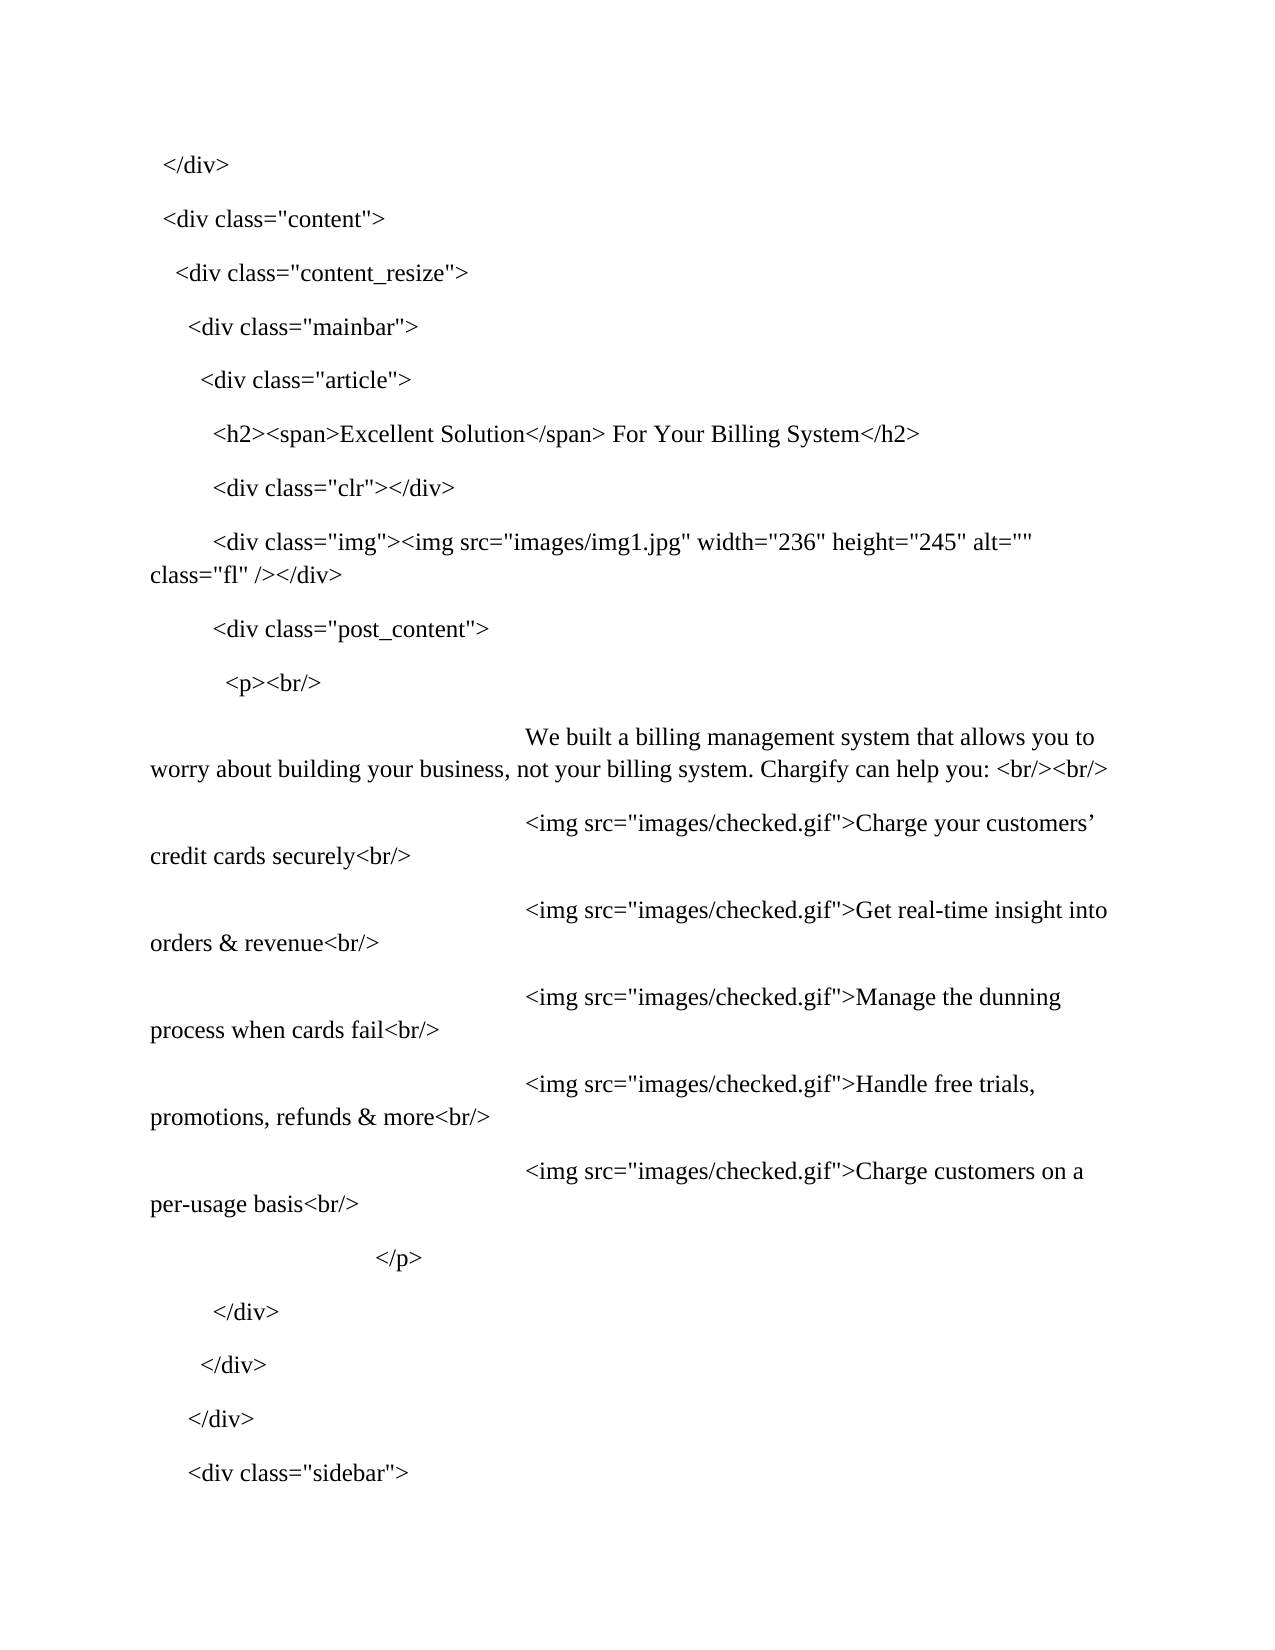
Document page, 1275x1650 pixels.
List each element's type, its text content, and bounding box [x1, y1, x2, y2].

text <div class="post_content"> [150, 614, 1125, 643]
text </p> [150, 1243, 1125, 1272]
text <img src="images/checked.gif">Manage the dunning process when cards fail<br/> [150, 982, 1125, 1044]
text <h2><span>Excellent Solution</span> For Your Billing System</h2> [150, 419, 1125, 448]
text </div> [150, 150, 1125, 179]
text <div class="sidebar"> [150, 1458, 1125, 1487]
text <p><br/> [150, 668, 1125, 696]
text <div class="mainbar"> [150, 312, 1125, 340]
text <img src="images/checked.gif">Handle free trials, promotions, refunds & more<br/> [150, 1069, 1125, 1131]
text <div class="clr"></div> [150, 473, 1125, 502]
text <img src="images/checked.gif">Charge your customers’ credit cards securely<br/> [150, 808, 1125, 870]
text We built a billing management system that allows you to worry about building your business, not your billing system. Chargify can help you: <br/><br/> [150, 722, 1125, 783]
text <img src="images/checked.gif">Get real-time insight into orders & revenue<br/> [150, 895, 1125, 957]
text <div class="content_resize"> [150, 258, 1125, 286]
text <div class="img"><img src="images/img1.jpg" width="236" height="245" alt="" class="fl" /></div> [150, 527, 1125, 589]
text </div> [150, 1351, 1125, 1379]
text <div class="content"> [150, 204, 1125, 233]
text </div> [150, 1404, 1125, 1433]
text <div class="article"> [150, 365, 1125, 394]
text <img src="images/checked.gif">Charge customers on a per-usage basis<br/> [150, 1156, 1125, 1218]
text </div> [150, 1297, 1125, 1325]
